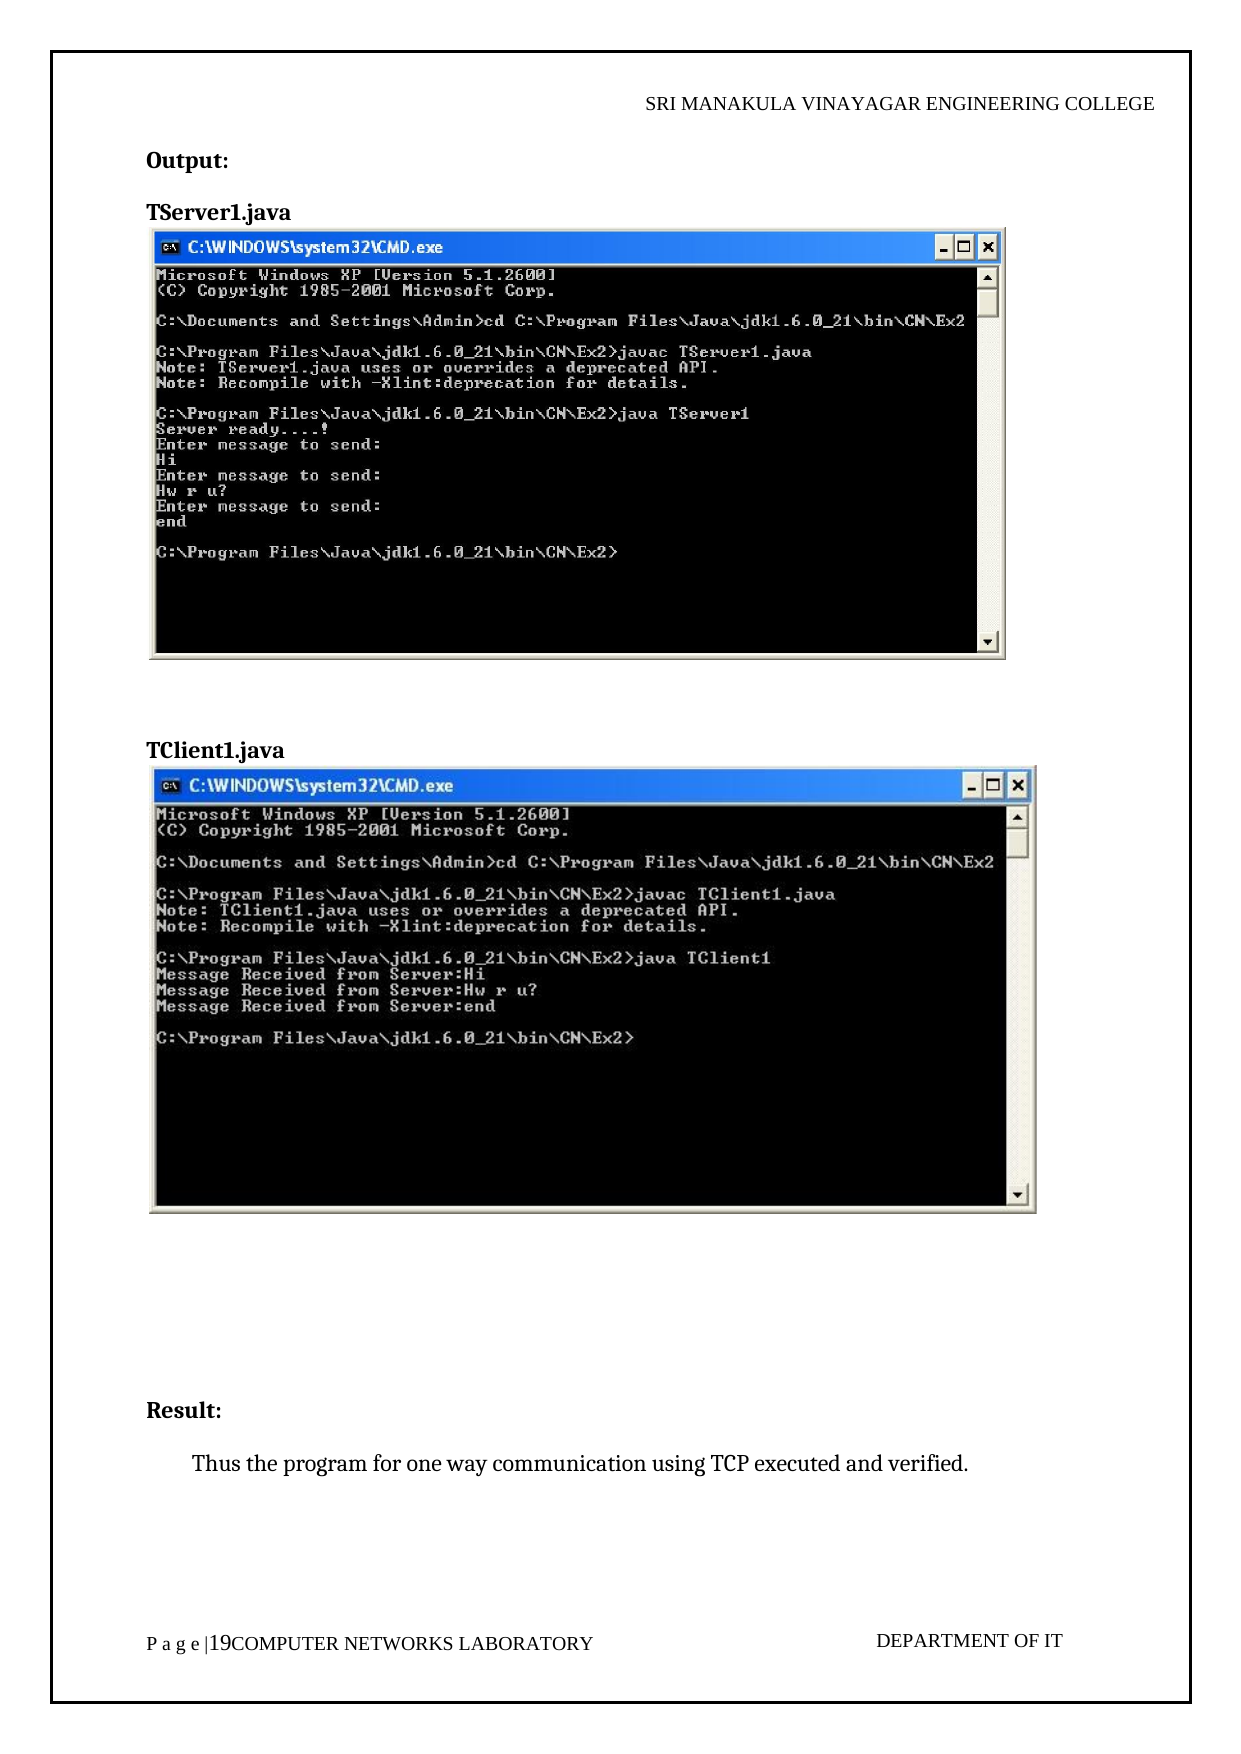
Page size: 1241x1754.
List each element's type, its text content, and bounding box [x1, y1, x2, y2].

subtitle Output: TServer1.java [146, 147, 349, 227]
text TClient1.java [146, 737, 1189, 764]
picture [146, 227, 1006, 660]
text Thus the program for one way communication using TCP executed and verified. [192, 1449, 1189, 1477]
text Result: [146, 1397, 1189, 1425]
picture [149, 765, 1037, 1214]
